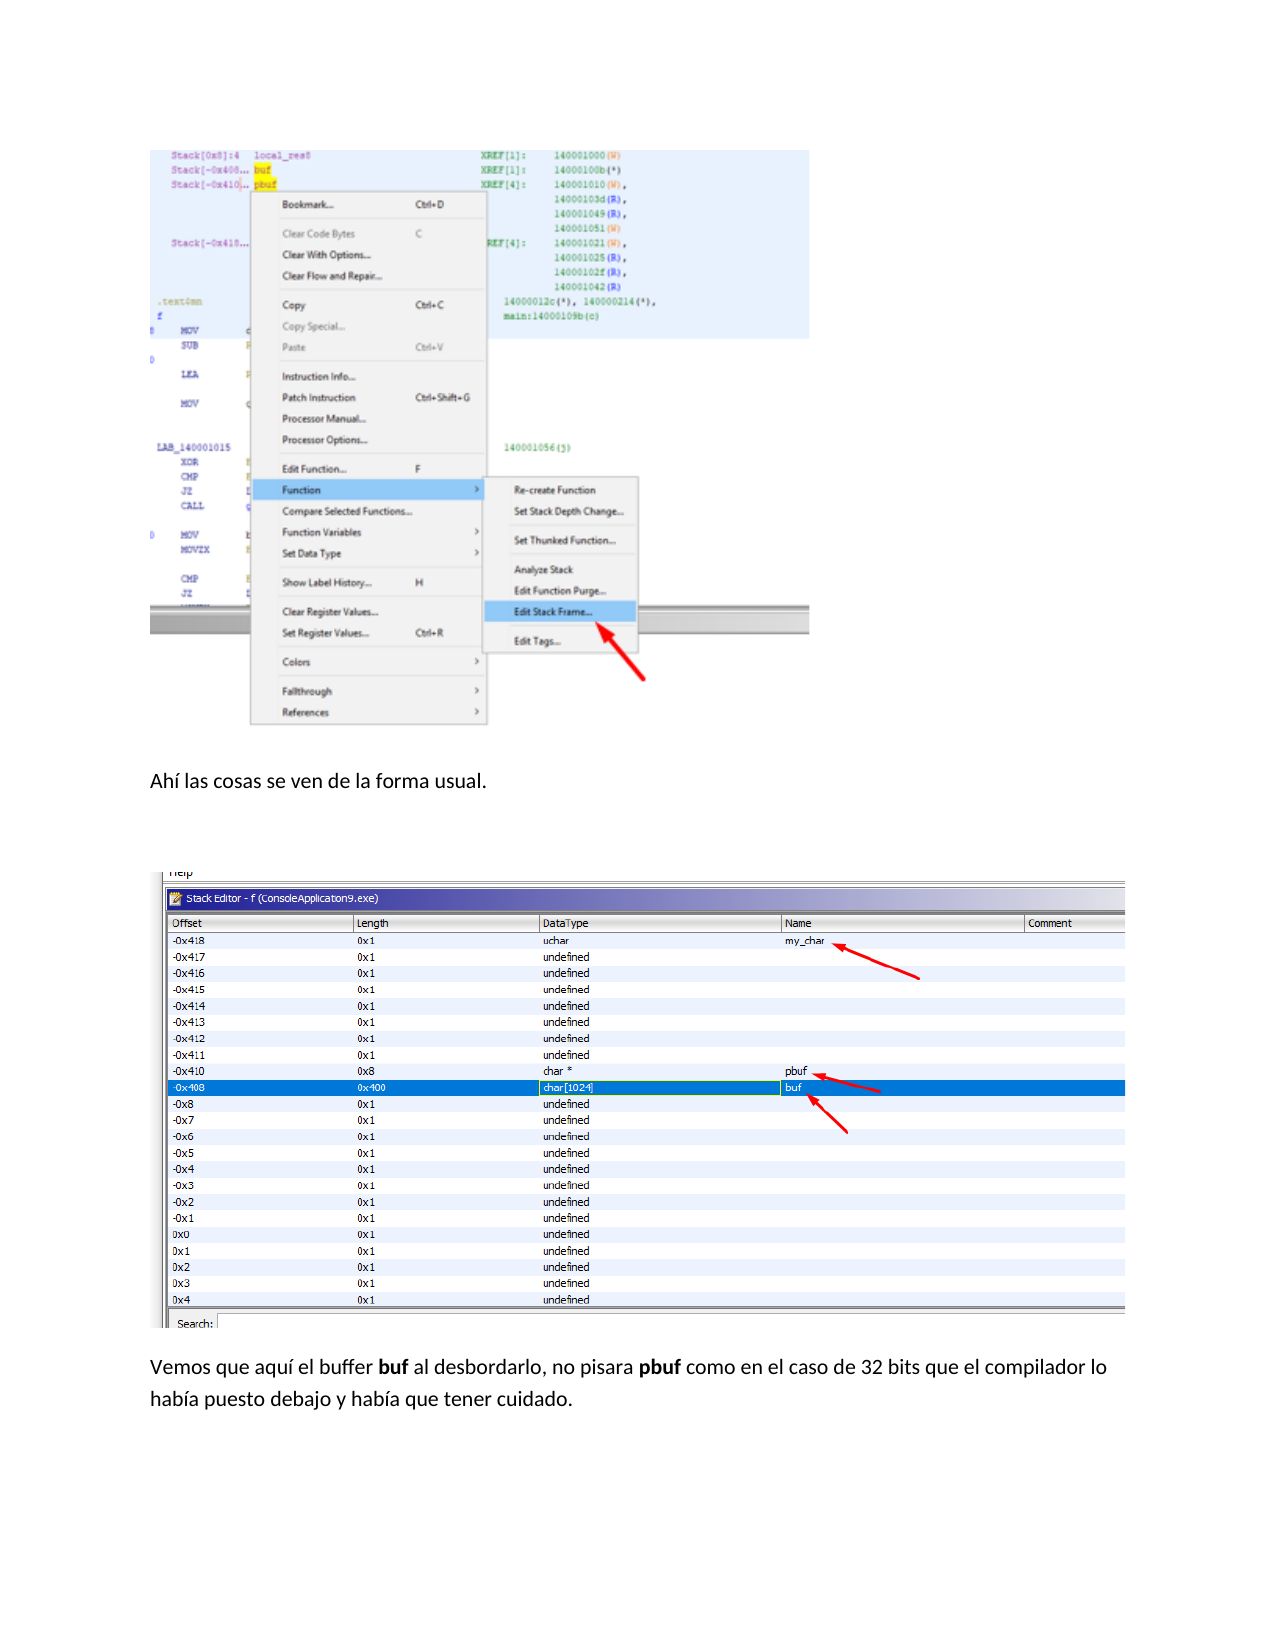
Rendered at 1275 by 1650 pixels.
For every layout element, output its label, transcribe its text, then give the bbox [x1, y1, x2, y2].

picture [150, 150, 810, 741]
text Ahí las cosas se ven de la forma usual. [150, 767, 1125, 793]
picture [150, 872, 1125, 1328]
text Vemos que aquí el buffer buf al desbordarlo, no pisara pbuf como en el caso de 32 bits que el compilador lo había puesto debajo y había que tener cuidado. [150, 1353, 1125, 1412]
